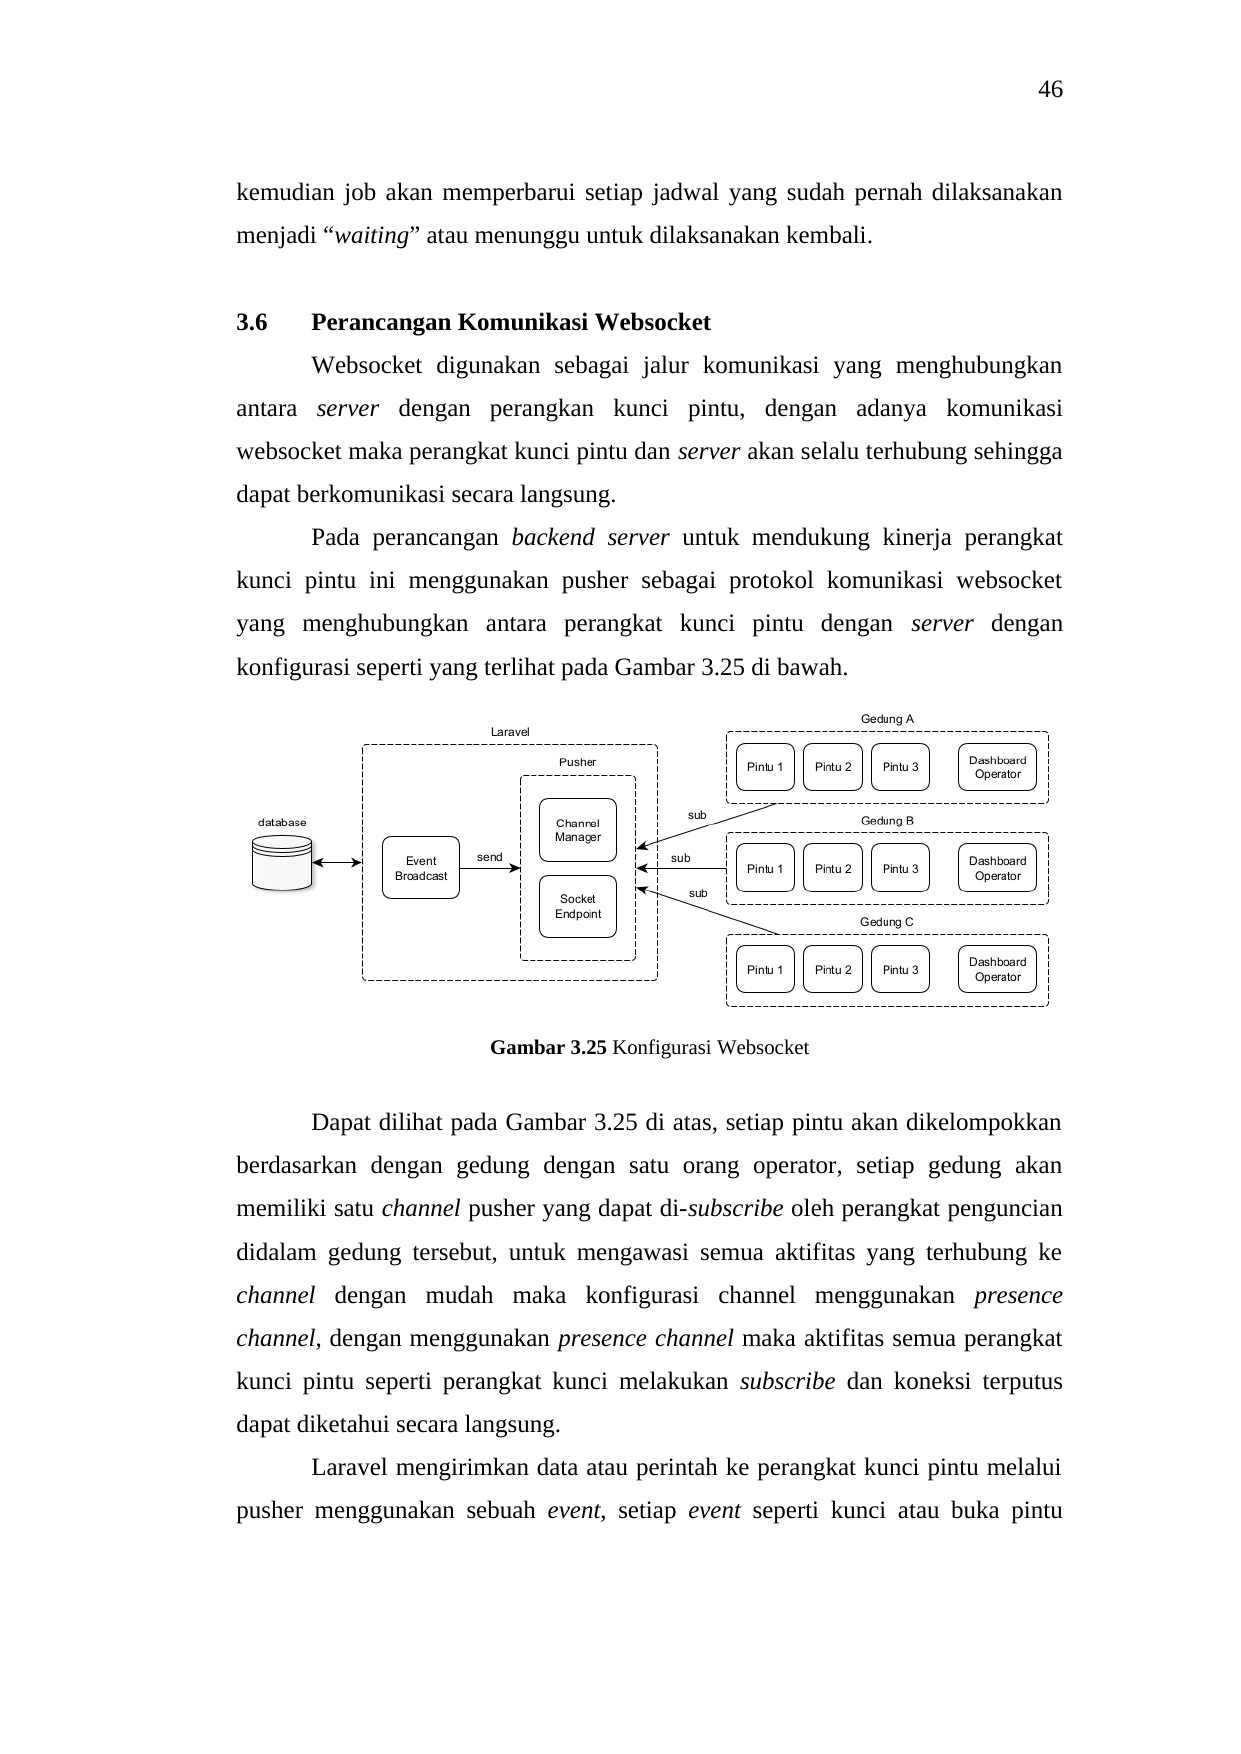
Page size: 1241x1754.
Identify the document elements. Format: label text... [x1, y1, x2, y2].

text Gambar 3.25 Konfigurasi Websocket [236, 1035, 1063, 1059]
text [236, 177, 1063, 249]
text Dapat dilihat pada Gambar 3.25 di atas, setiap pintu akan dikelompokkan berdasarkan dengan gedung dengan satu orang operator, setiap gedung akan memiliki satu channel pusher yang dapat di-subscribe oleh perangkat penguncian didalam gedung tersebut, untuk mengawasi semua aktifitas yang terhubung ke channel dengan mudah maka konfigurasi channel menggunakan presence channel, dengan menggunakan presence channel maka aktifitas semua perangkat kunci pintu seperti perangkat kunci melakukan subscribe dan koneksi terputus dapat diketahui secara langsung. [236, 1107, 1063, 1438]
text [236, 1452, 1063, 1524]
text Websocket digunakan sebagai jalur komunikasi yang menghubungkan antara server dengan perangkan kunci pintu, dengan adanya komunikasi websocket maka perangkat kunci pintu dan server akan selalu terhubung sehingga dapat berkomunikasi secara langsung. [236, 350, 1063, 508]
text Perancangan Komunikasi Websocket [236, 307, 1063, 335]
picture [237, 694, 1063, 1021]
text Pada perancangan backend server untuk mendukung kinerja perangkat kunci pintu ini menggunakan pusher sebagai protokol komunikasi websocket yang menghubungkan antara perangkat kunci pintu dengan server dengan konfigurasi seperti yang terlihat pada Gambar 3.25 di bawah. [236, 522, 1063, 680]
